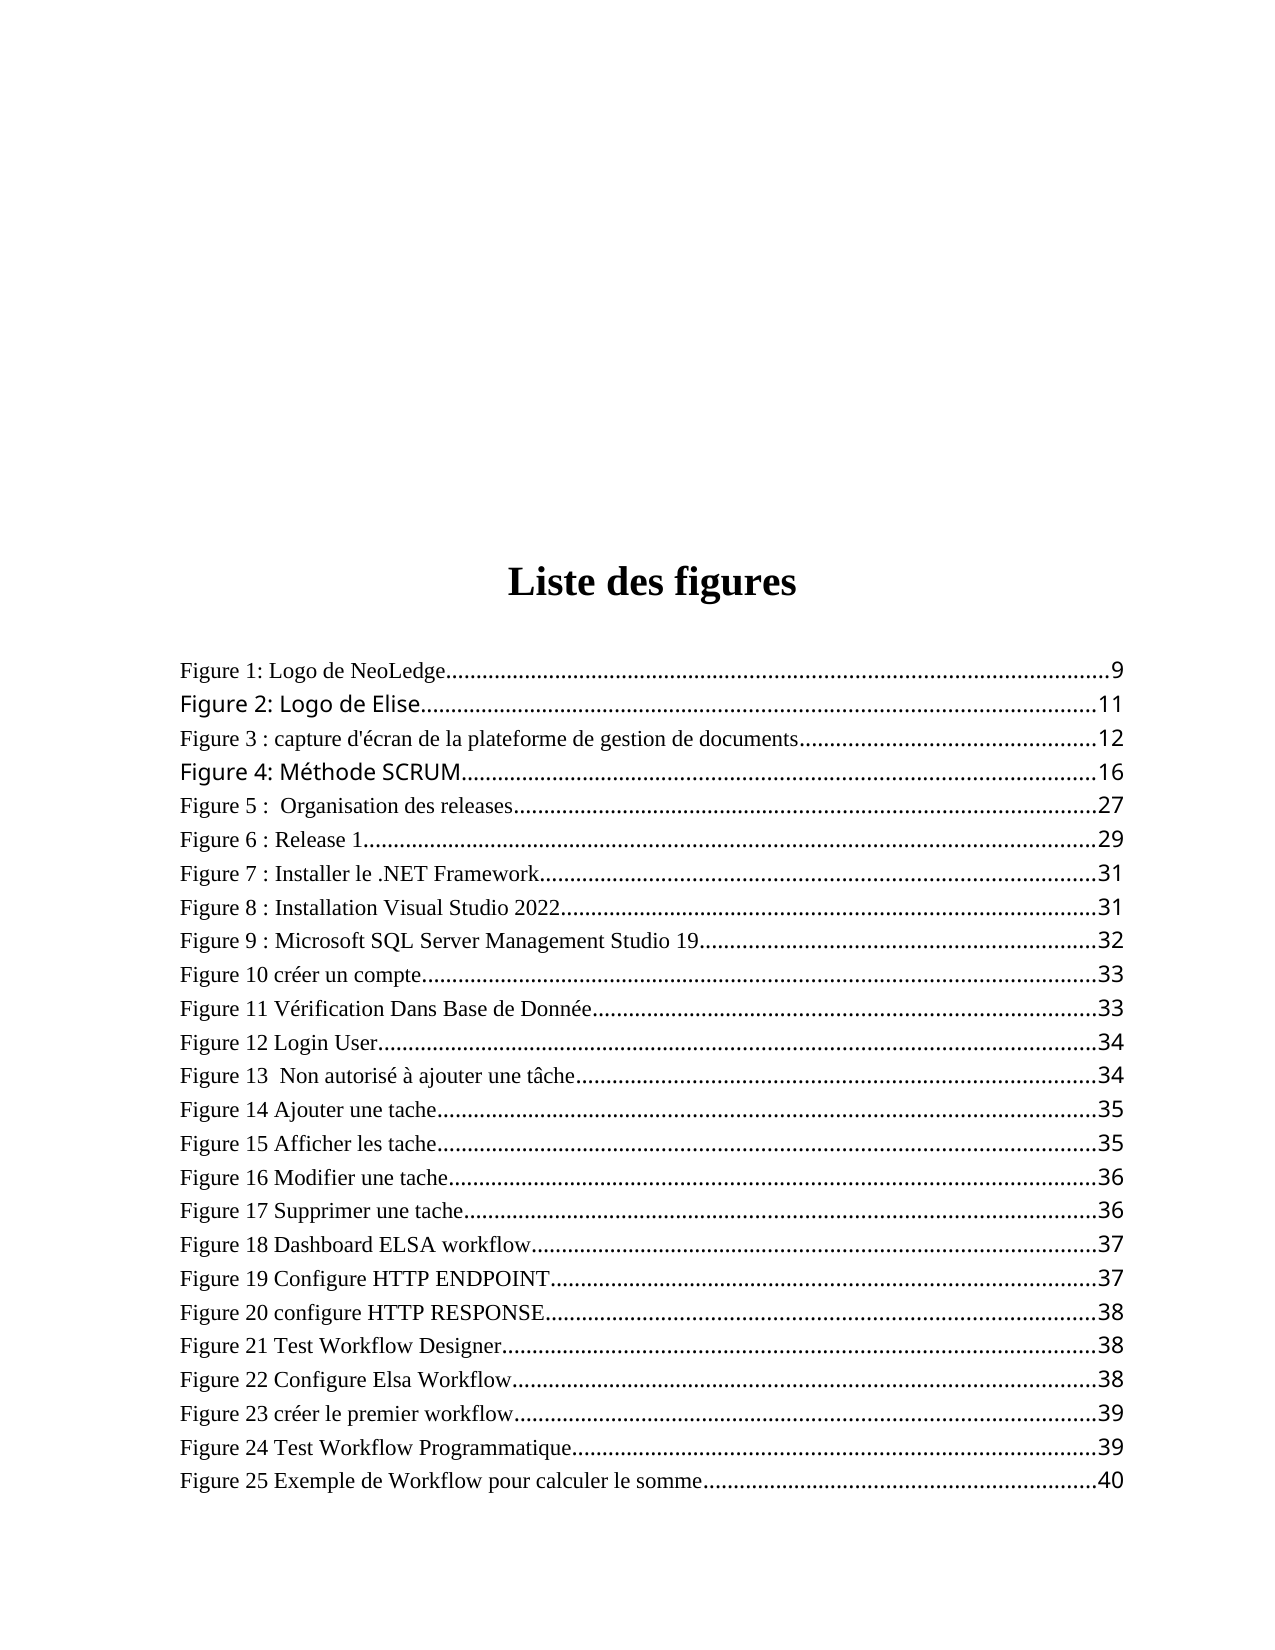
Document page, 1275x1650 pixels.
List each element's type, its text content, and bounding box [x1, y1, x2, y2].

text Figure 4: Méthode SCRUM 16 [150, 756, 1125, 787]
text Liste des figures [150, 556, 1125, 604]
text Figure 25 Exemple de Workflow pour calculer le somme 40 [150, 1464, 1125, 1496]
text Figure 10 créer un compte 33 [150, 958, 1125, 989]
text Figure 15 Afficher les tache 35 [150, 1127, 1125, 1158]
text Figure 8 : Installation Visual Studio 2022 31 [150, 891, 1125, 922]
text Figure 19 Configure HTTP ENDPOINT 37 [150, 1262, 1125, 1293]
text Figure 14 Ajouter une tache 35 [150, 1093, 1125, 1124]
text Figure 11 Vérification Dans Base de Donnée 33 [150, 992, 1125, 1023]
text Figure 13 Non autorisé à ajouter une tâche 34 [150, 1059, 1125, 1091]
text Figure 17 Supprimer une tache 36 [150, 1194, 1125, 1226]
text Figure 7 : Installer le .NET Framework 31 [150, 857, 1125, 888]
text Figure 18 Dashboard ELSA workflow 37 [150, 1228, 1125, 1259]
text Figure 20 configure HTTP RESPONSE 38 [150, 1296, 1125, 1327]
text Figure 24 Test Workflow Programmatique 39 [150, 1431, 1125, 1462]
text Figure 21 Test Workflow Designer 38 [150, 1329, 1125, 1361]
text Figure 16 Modifier une tache 36 [150, 1161, 1125, 1192]
text Figure 6 : Release 1 29 [150, 823, 1125, 854]
text Figure 12 Login User 34 [150, 1026, 1125, 1057]
text Figure 3 : capture d'écran de la plateforme de gestion de documents 12 [150, 722, 1125, 753]
text Figure 1: Logo de NeoLedge 9 [150, 654, 1125, 686]
text Figure 2: Logo de Elise 11 [150, 688, 1125, 719]
text Figure 23 créer le premier workflow 39 [150, 1397, 1125, 1428]
text Figure 22 Configure Elsa Workflow 38 [150, 1363, 1125, 1394]
text Figure 9 : Microsoft SQL Server Management Studio 19 32 [150, 924, 1125, 956]
text Figure 5 : Organisation des releases 27 [150, 789, 1125, 821]
